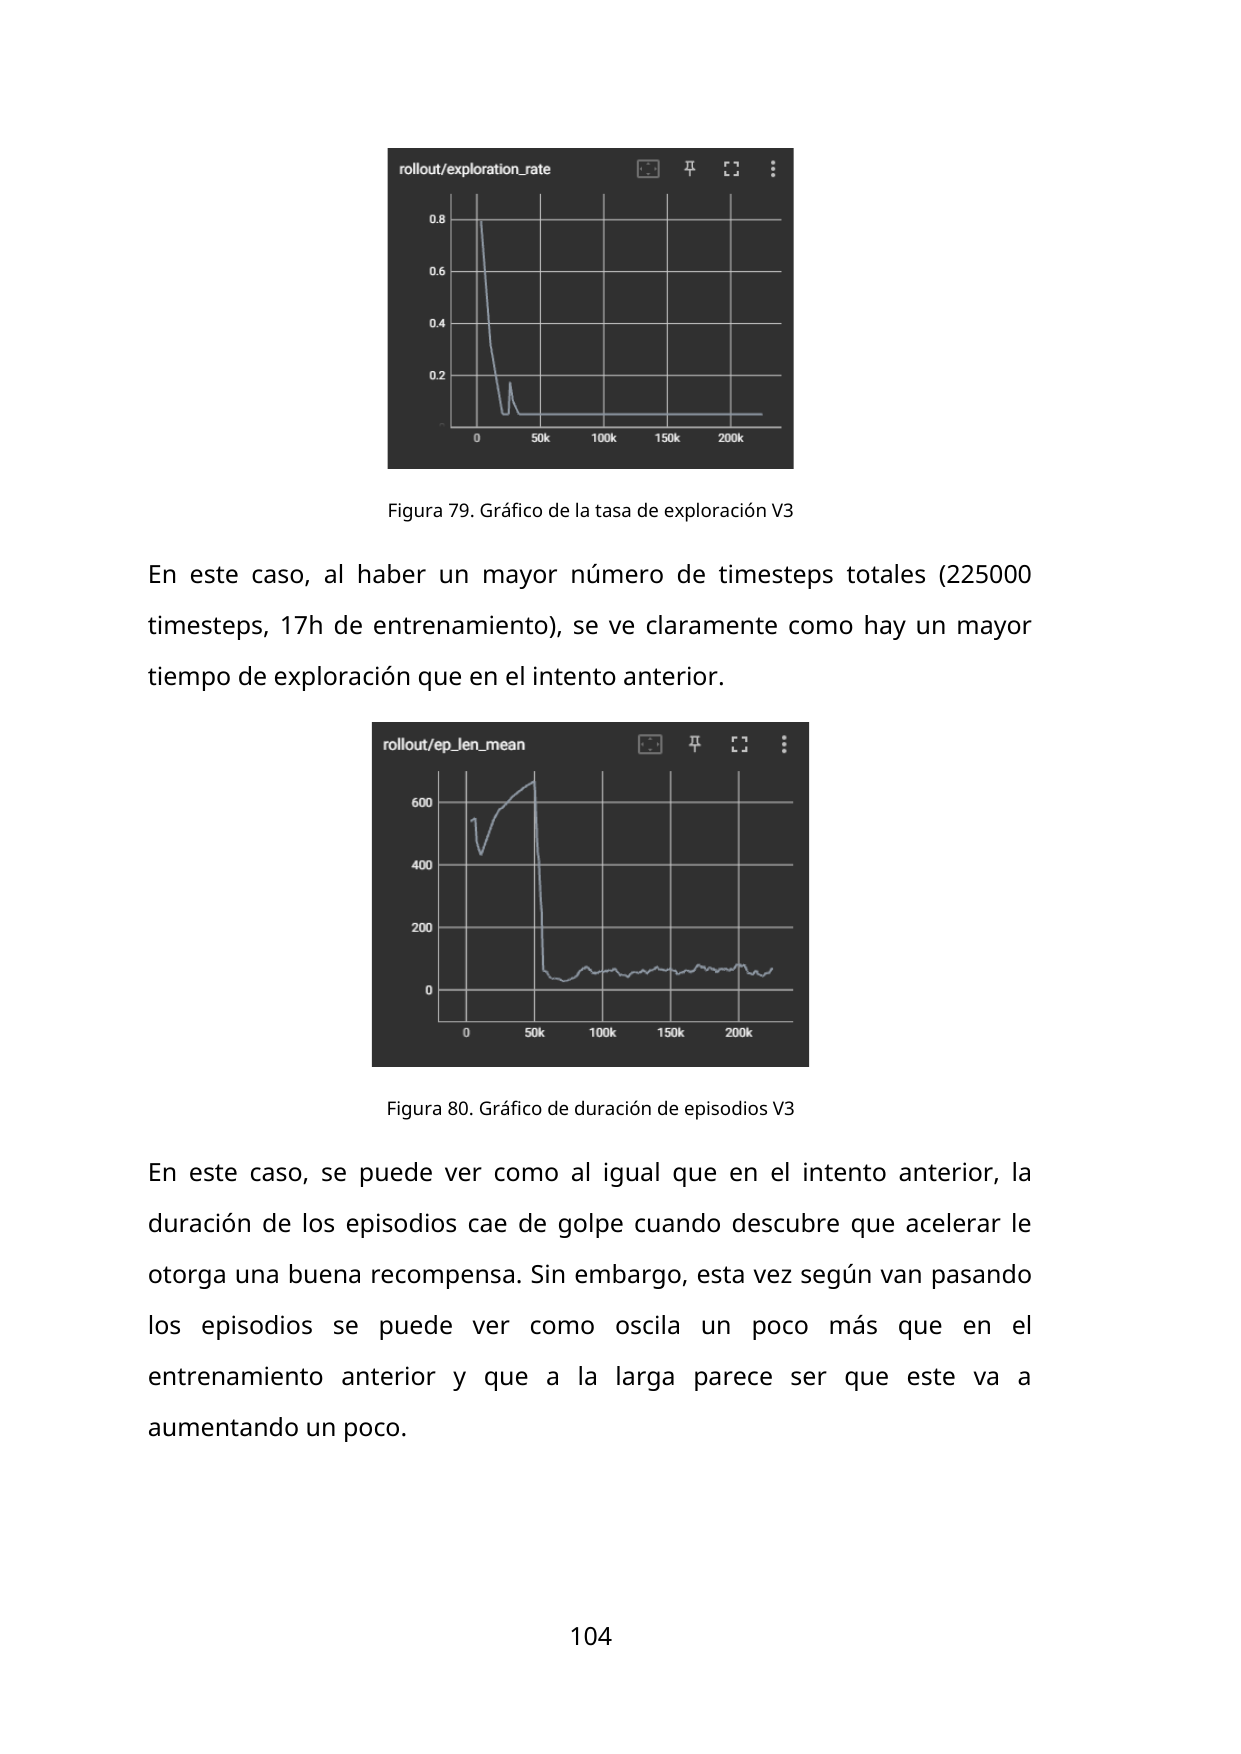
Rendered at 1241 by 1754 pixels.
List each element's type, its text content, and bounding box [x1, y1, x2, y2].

picture [371, 722, 810, 1067]
text Figura 79. Gráfico de la tasa de exploración V3 [148, 498, 1033, 523]
text Figura 80. Gráfico de duración de episodios V3 [148, 1096, 1033, 1121]
picture [387, 148, 794, 469]
text En este caso, al haber un mayor número de timesteps totales (225000 timesteps, 17h de entrenamiento), se ve claramente como hay un mayor tiempo de exploración que en el intento anterior. [148, 557, 1033, 693]
text En este caso, se puede ver como al igual que en el intento anterior, la duración de los episodios cae de golpe cuando descubre que acelerar le otorga una buena recompensa. Sin embargo, esta vez según van pasando los episodios se puede ver como oscila un poco más que en el entrenamiento anterior y que a la larga parece ser que este va a aumentando un poco. [148, 1155, 1033, 1444]
